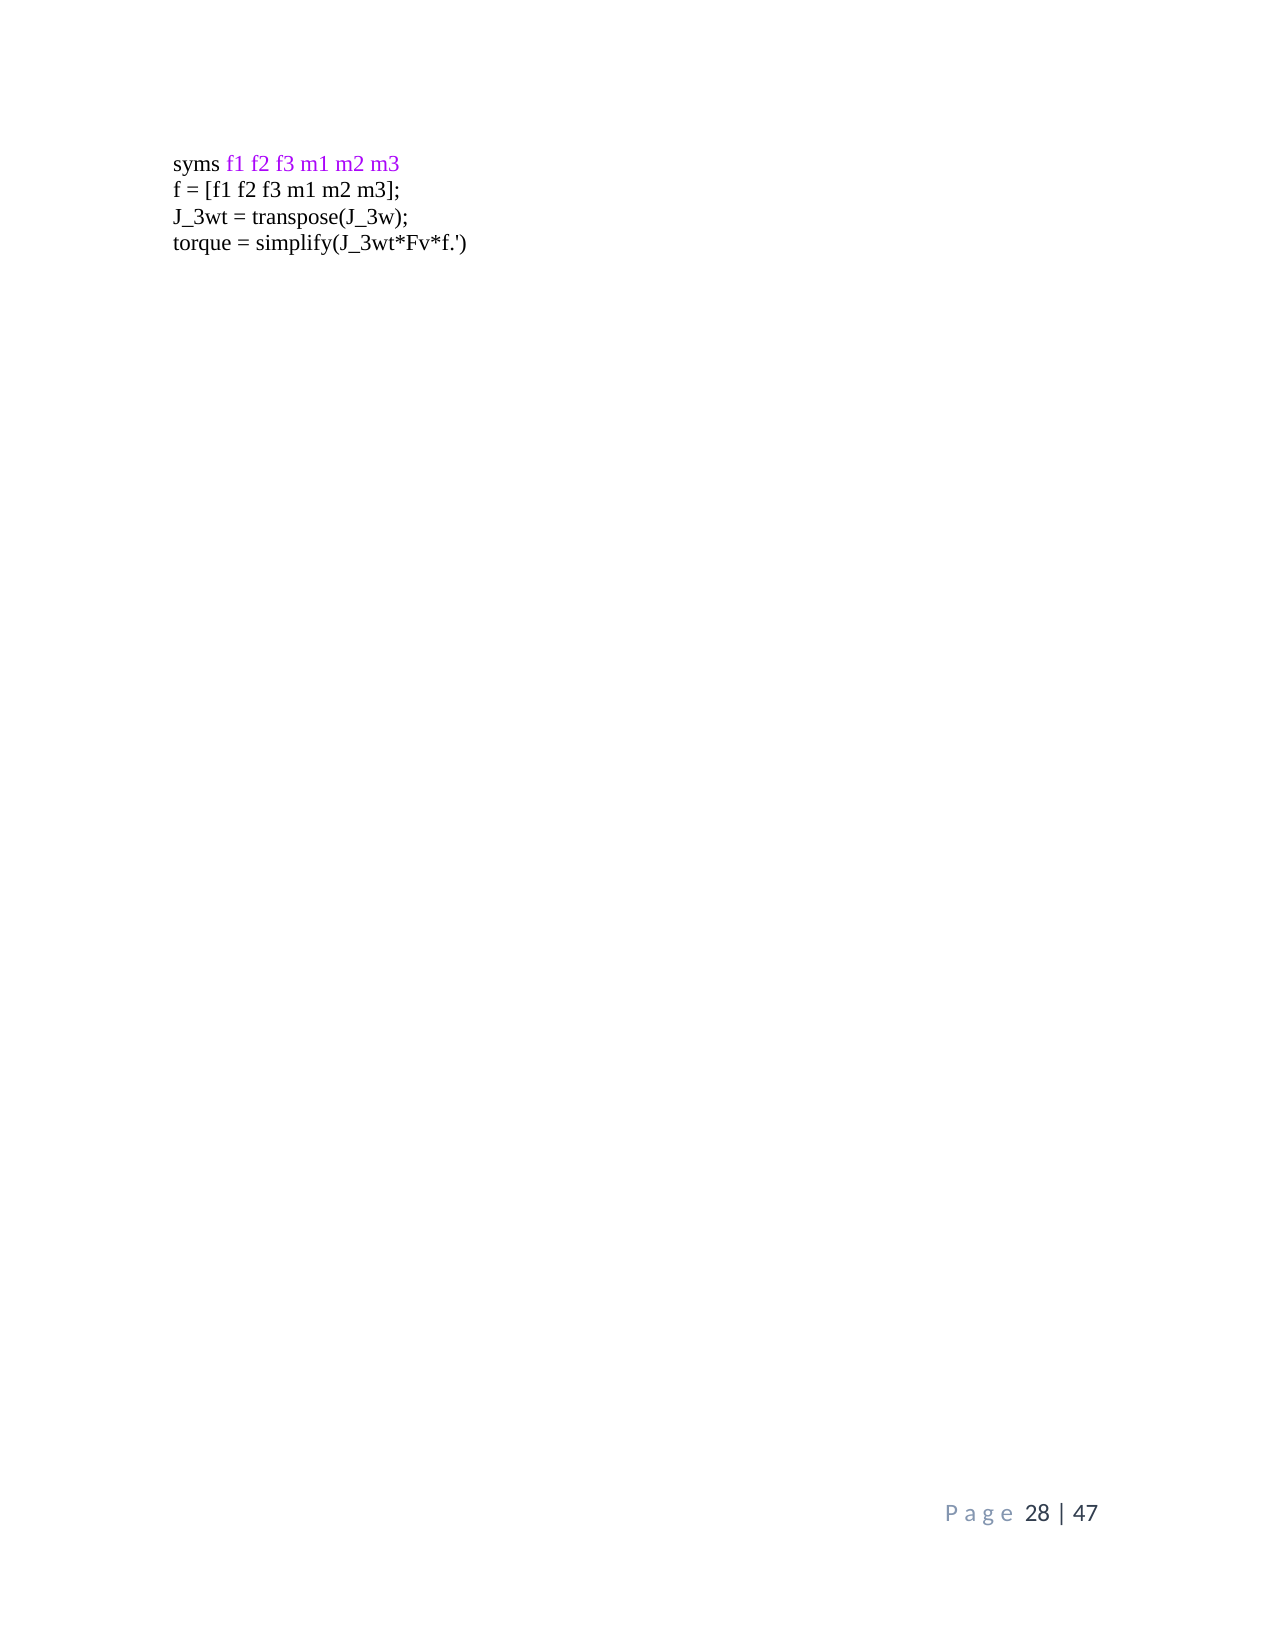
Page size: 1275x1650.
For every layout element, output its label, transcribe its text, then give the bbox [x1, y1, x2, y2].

text syms f1 f2 f3 m1 m2 m3 [150, 150, 1125, 176]
text f = [f1 f2 f3 m1 m2 m3]; [150, 176, 1125, 203]
text torque = simplify(J_3wt*Fv*f.') [150, 229, 1125, 255]
text J_3wt = transpose(J_3w); [150, 203, 1125, 229]
